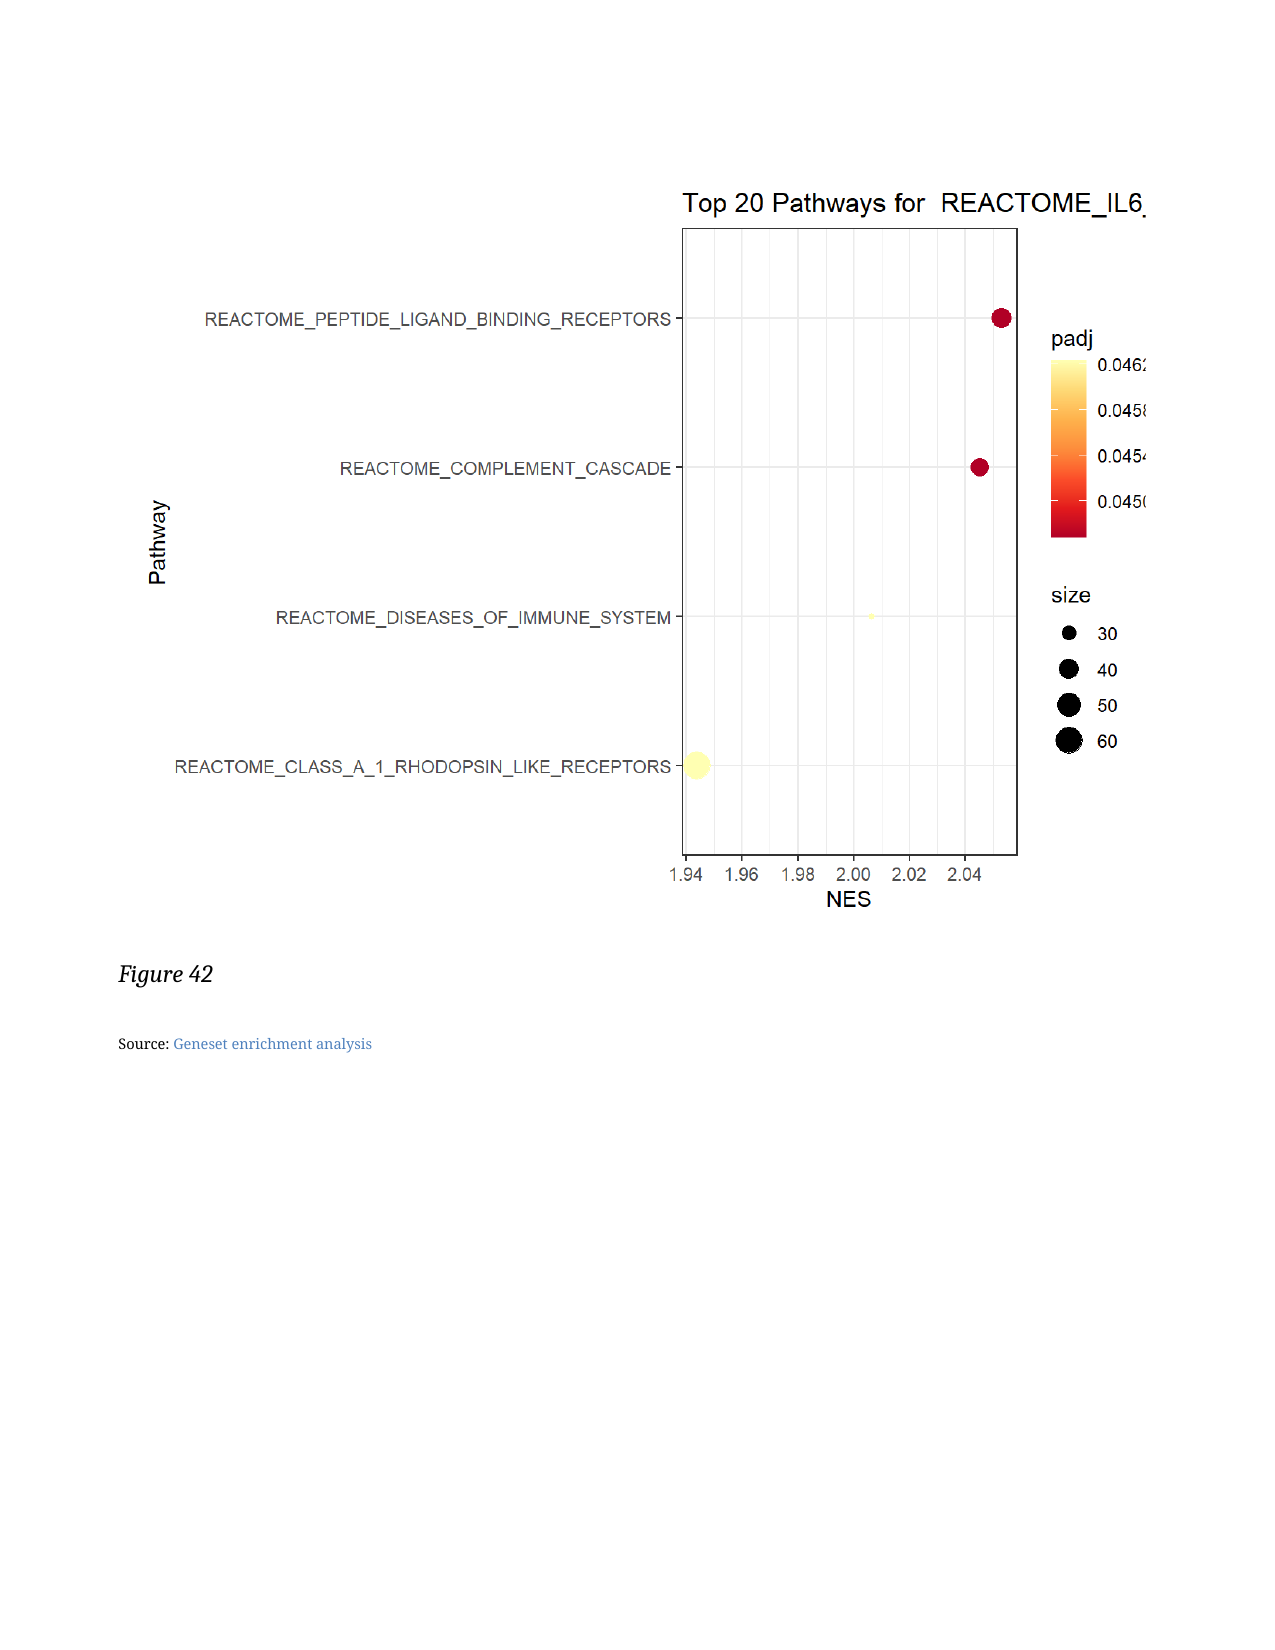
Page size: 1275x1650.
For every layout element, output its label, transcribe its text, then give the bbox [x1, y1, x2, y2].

text Source: Geneset enrichment analysis [118, 1020, 1157, 1054]
picture [137, 181, 1146, 922]
table_header Figure 42 [107, 177, 1146, 1001]
